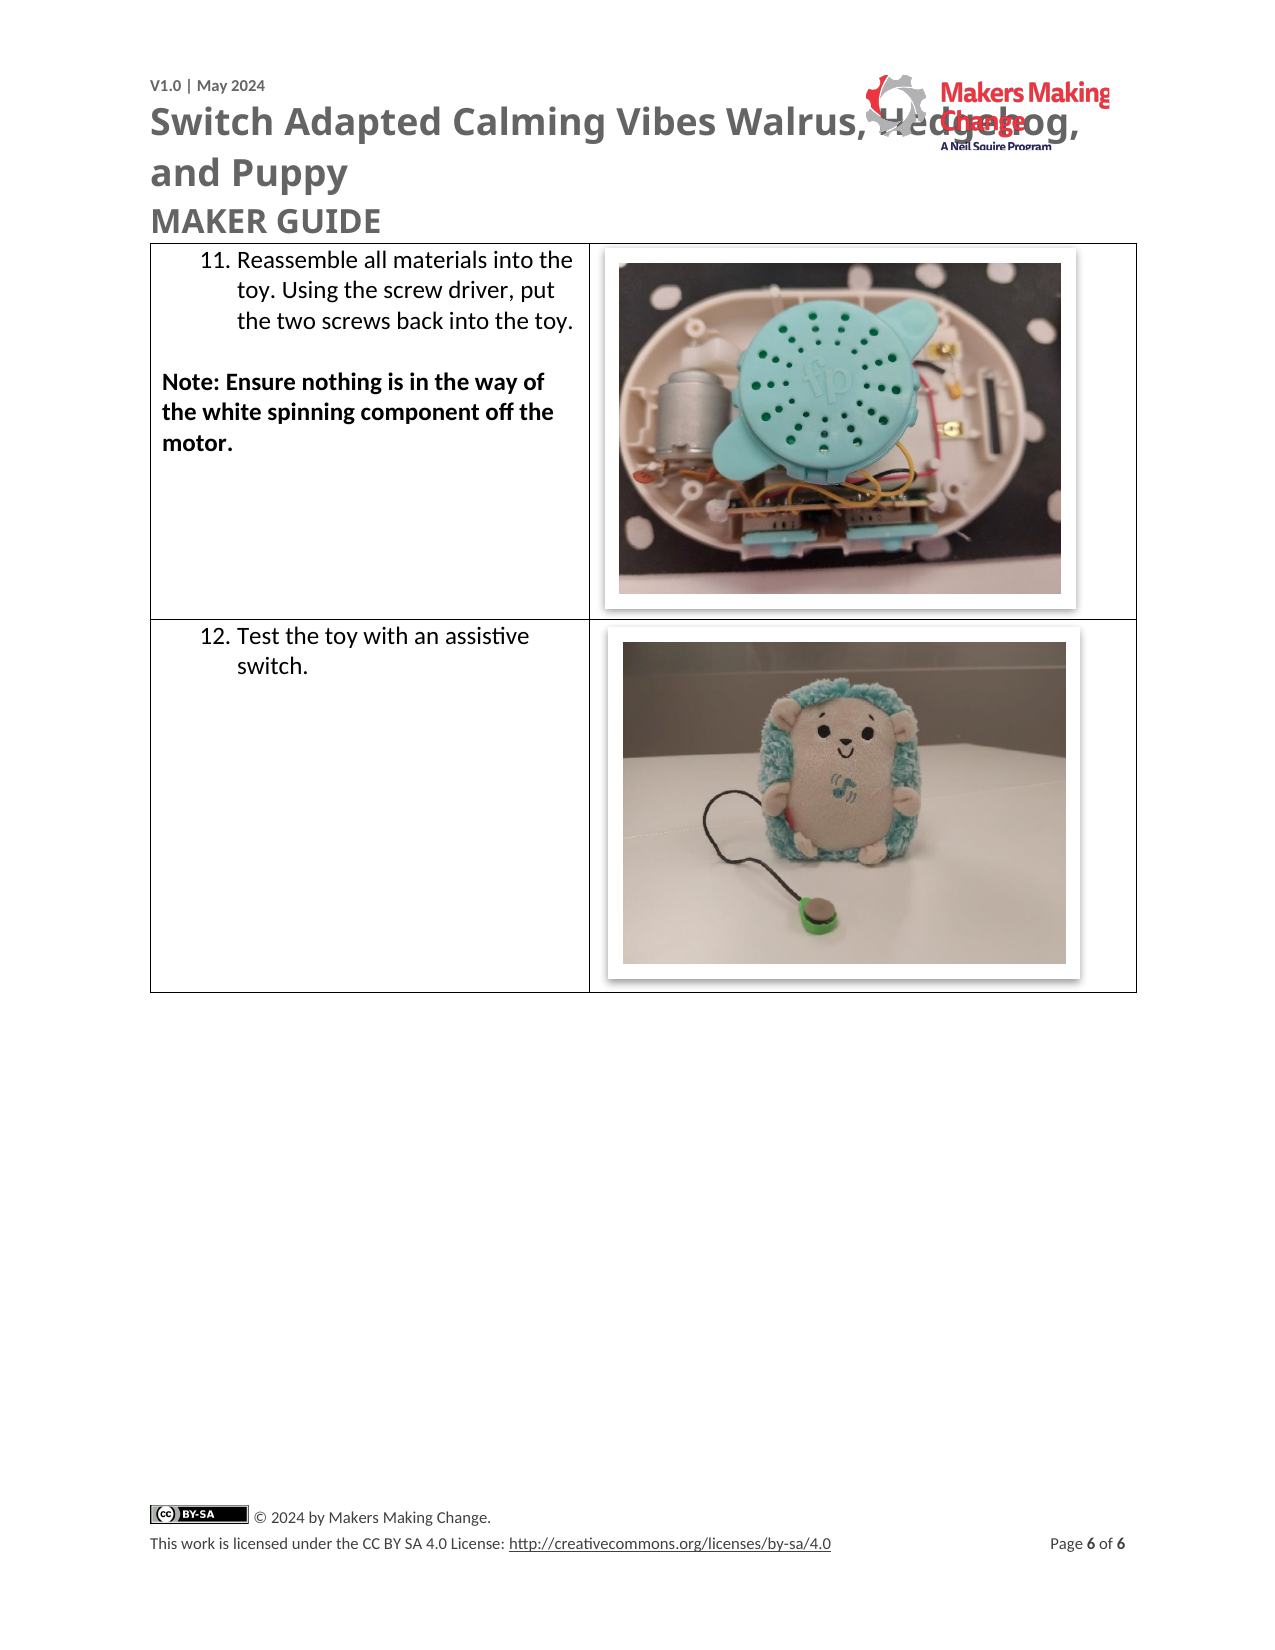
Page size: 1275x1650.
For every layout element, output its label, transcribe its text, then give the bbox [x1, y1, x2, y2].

table_cell Reassemble all materials into the toy. Using the screw driver, put the two screws back into the toy. Note: Ensure nothing is in the way of the white spinning component off the motor. [151, 244, 589, 619]
picture [865, 75, 1110, 151]
picture [150, 1505, 249, 1524]
table_cell [590, 620, 1136, 992]
picture [619, 263, 1061, 594]
table_cell Test the toy with an assistive switch. [151, 620, 589, 992]
picture [623, 642, 1066, 964]
table_cell [590, 244, 1136, 619]
